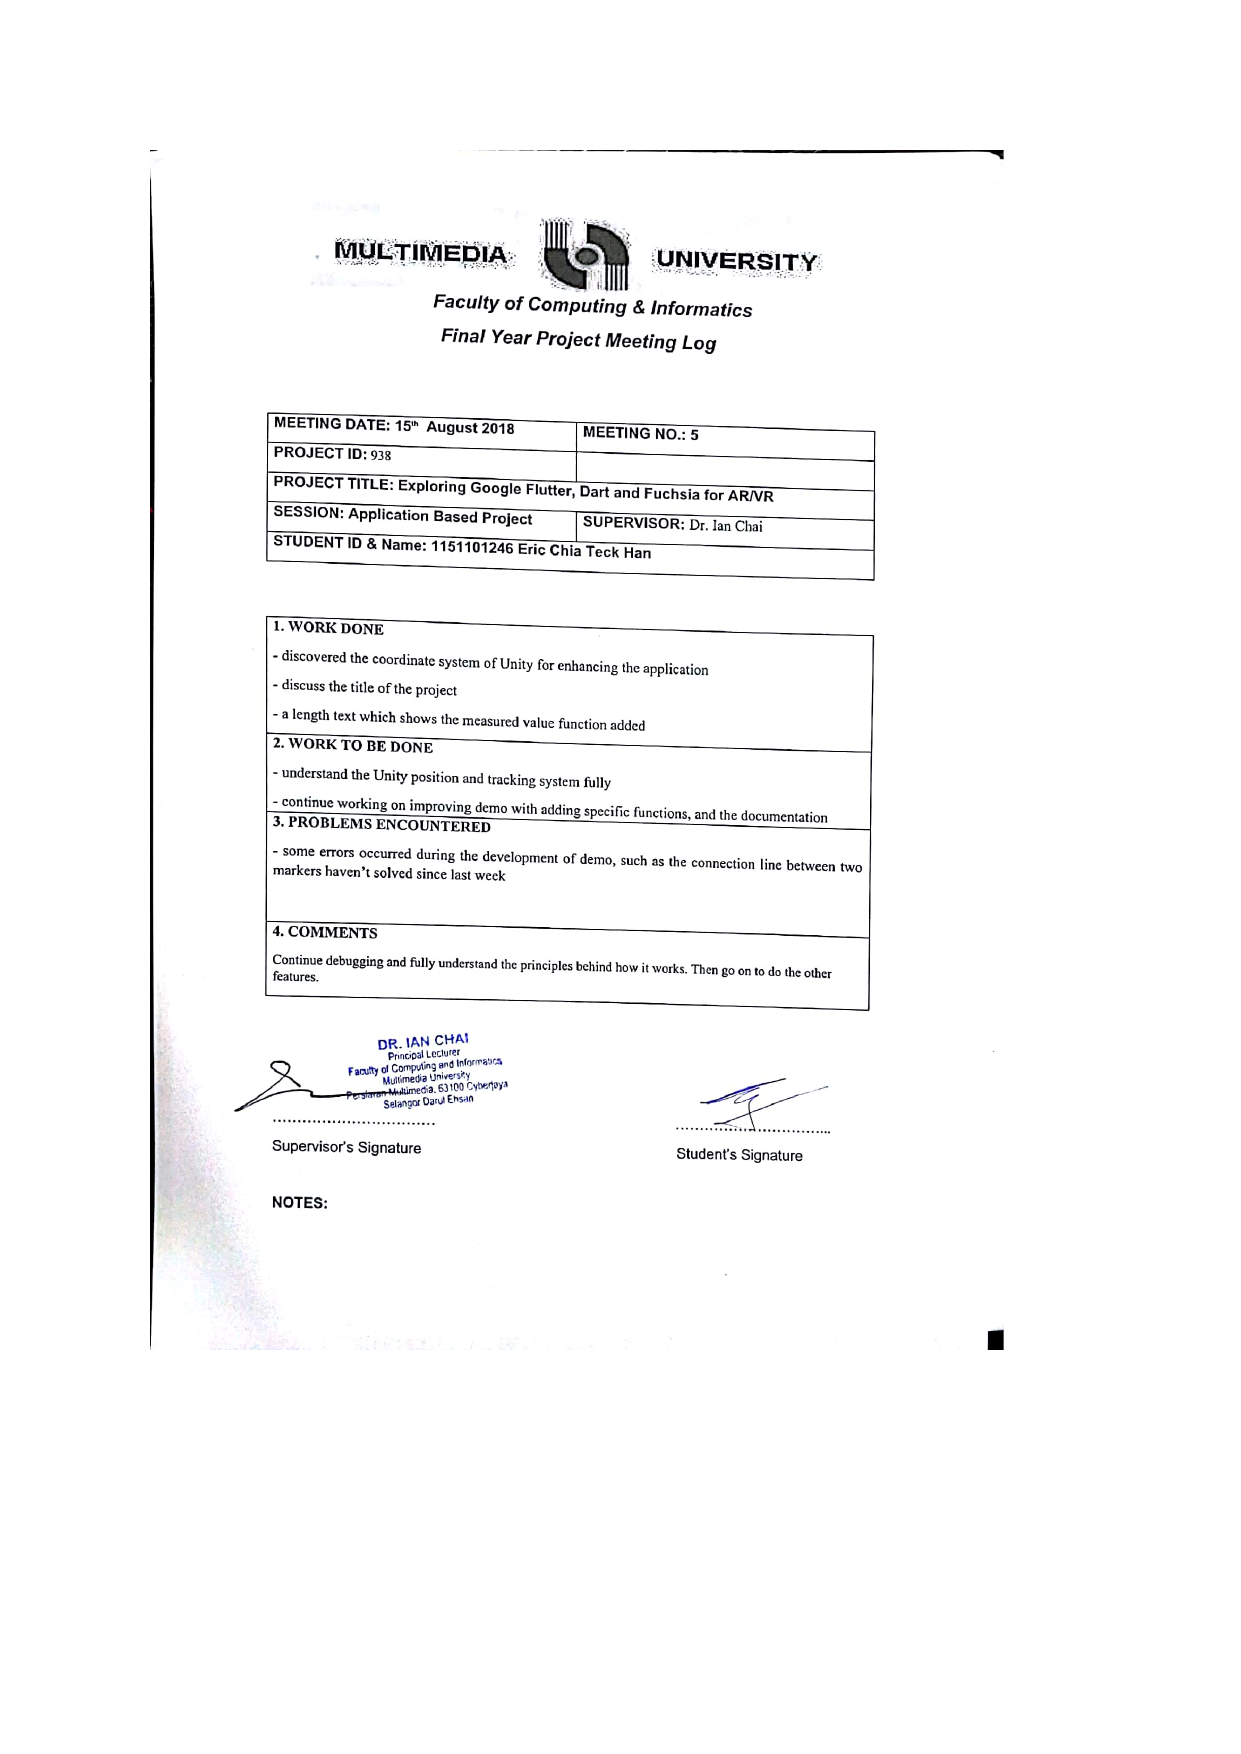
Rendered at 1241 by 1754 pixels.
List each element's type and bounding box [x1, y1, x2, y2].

picture [150, 150, 1004, 1350]
